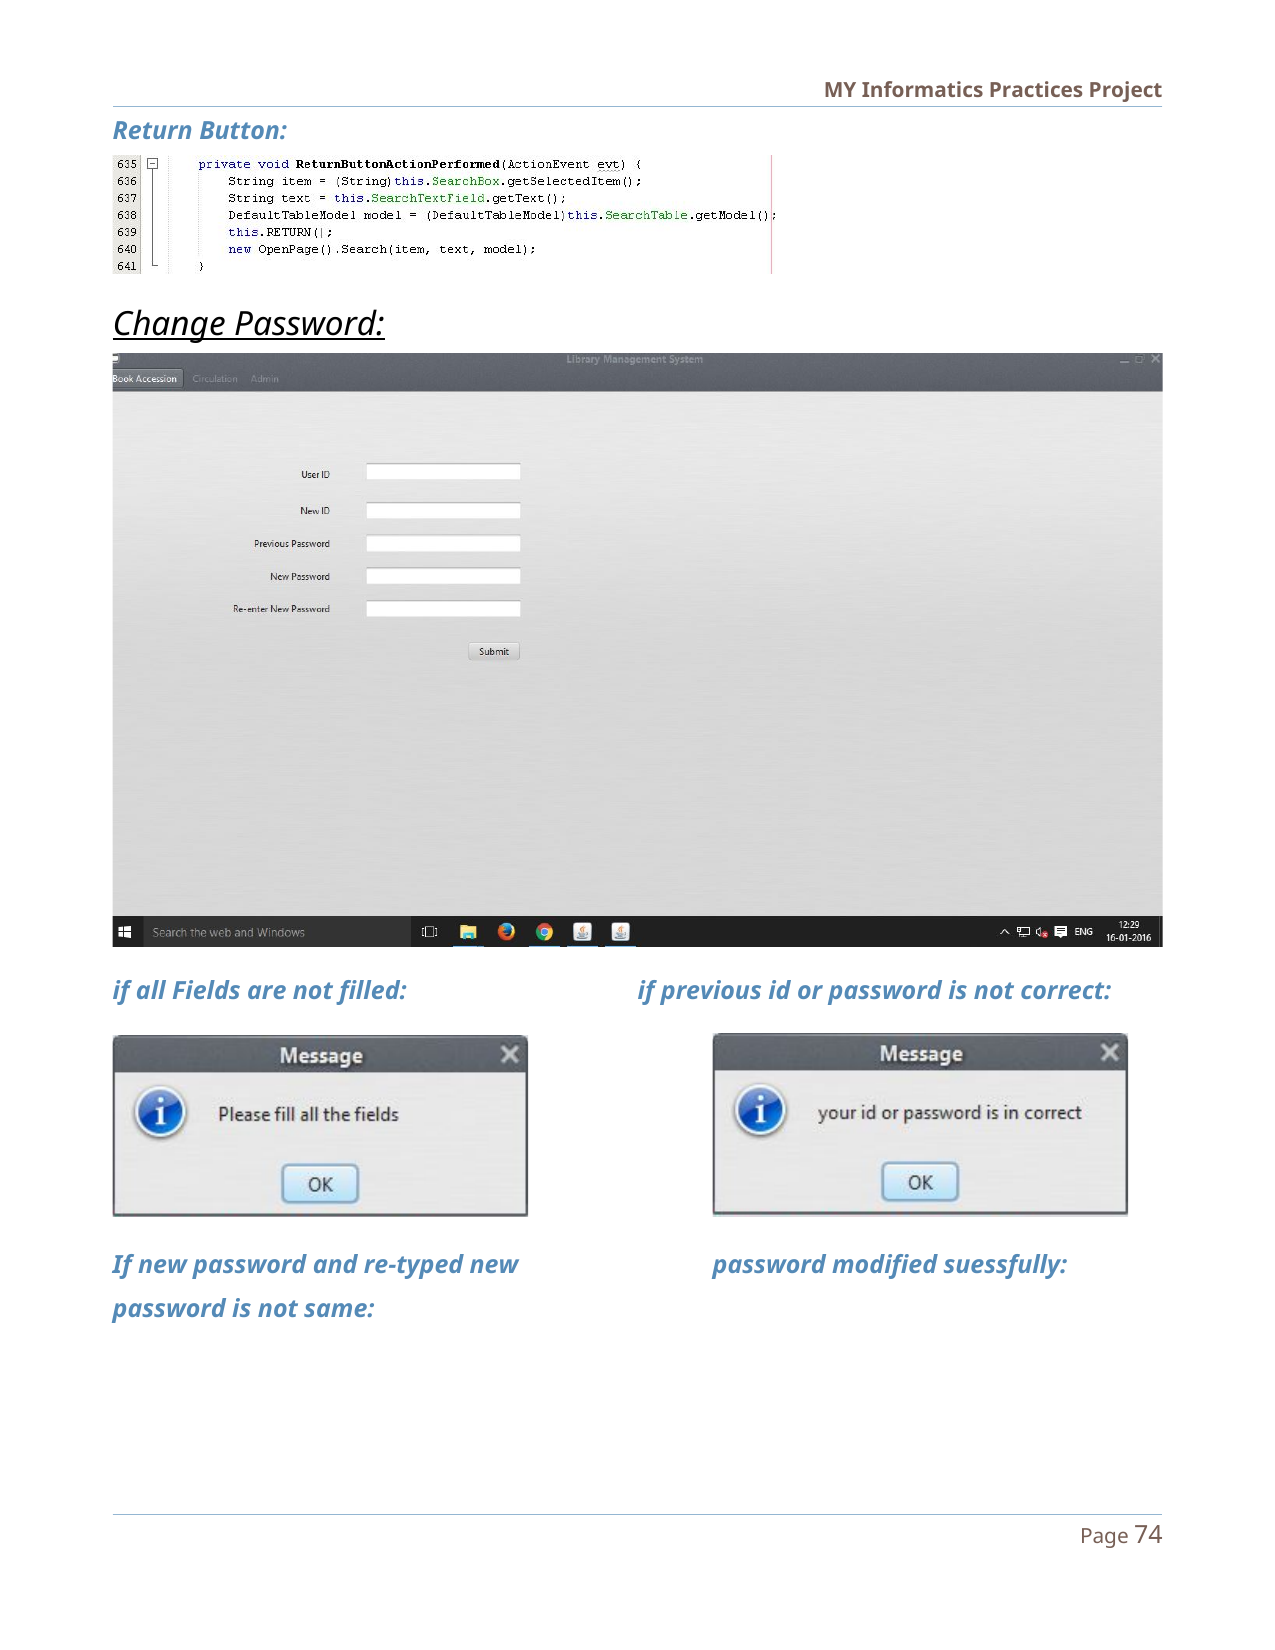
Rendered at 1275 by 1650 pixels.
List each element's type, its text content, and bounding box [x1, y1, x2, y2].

picture [112, 353, 1163, 947]
picture [112, 1035, 529, 1217]
text If new password and re-typed new password modified suessfully: [112, 1247, 1162, 1281]
text Change Password: [112, 299, 1162, 353]
picture [112, 155, 1145, 274]
text password is not same: [112, 1291, 1162, 1325]
picture [712, 1033, 1129, 1217]
text if all Fields are not filled: if previous id or password is not correct: [112, 973, 1162, 1007]
